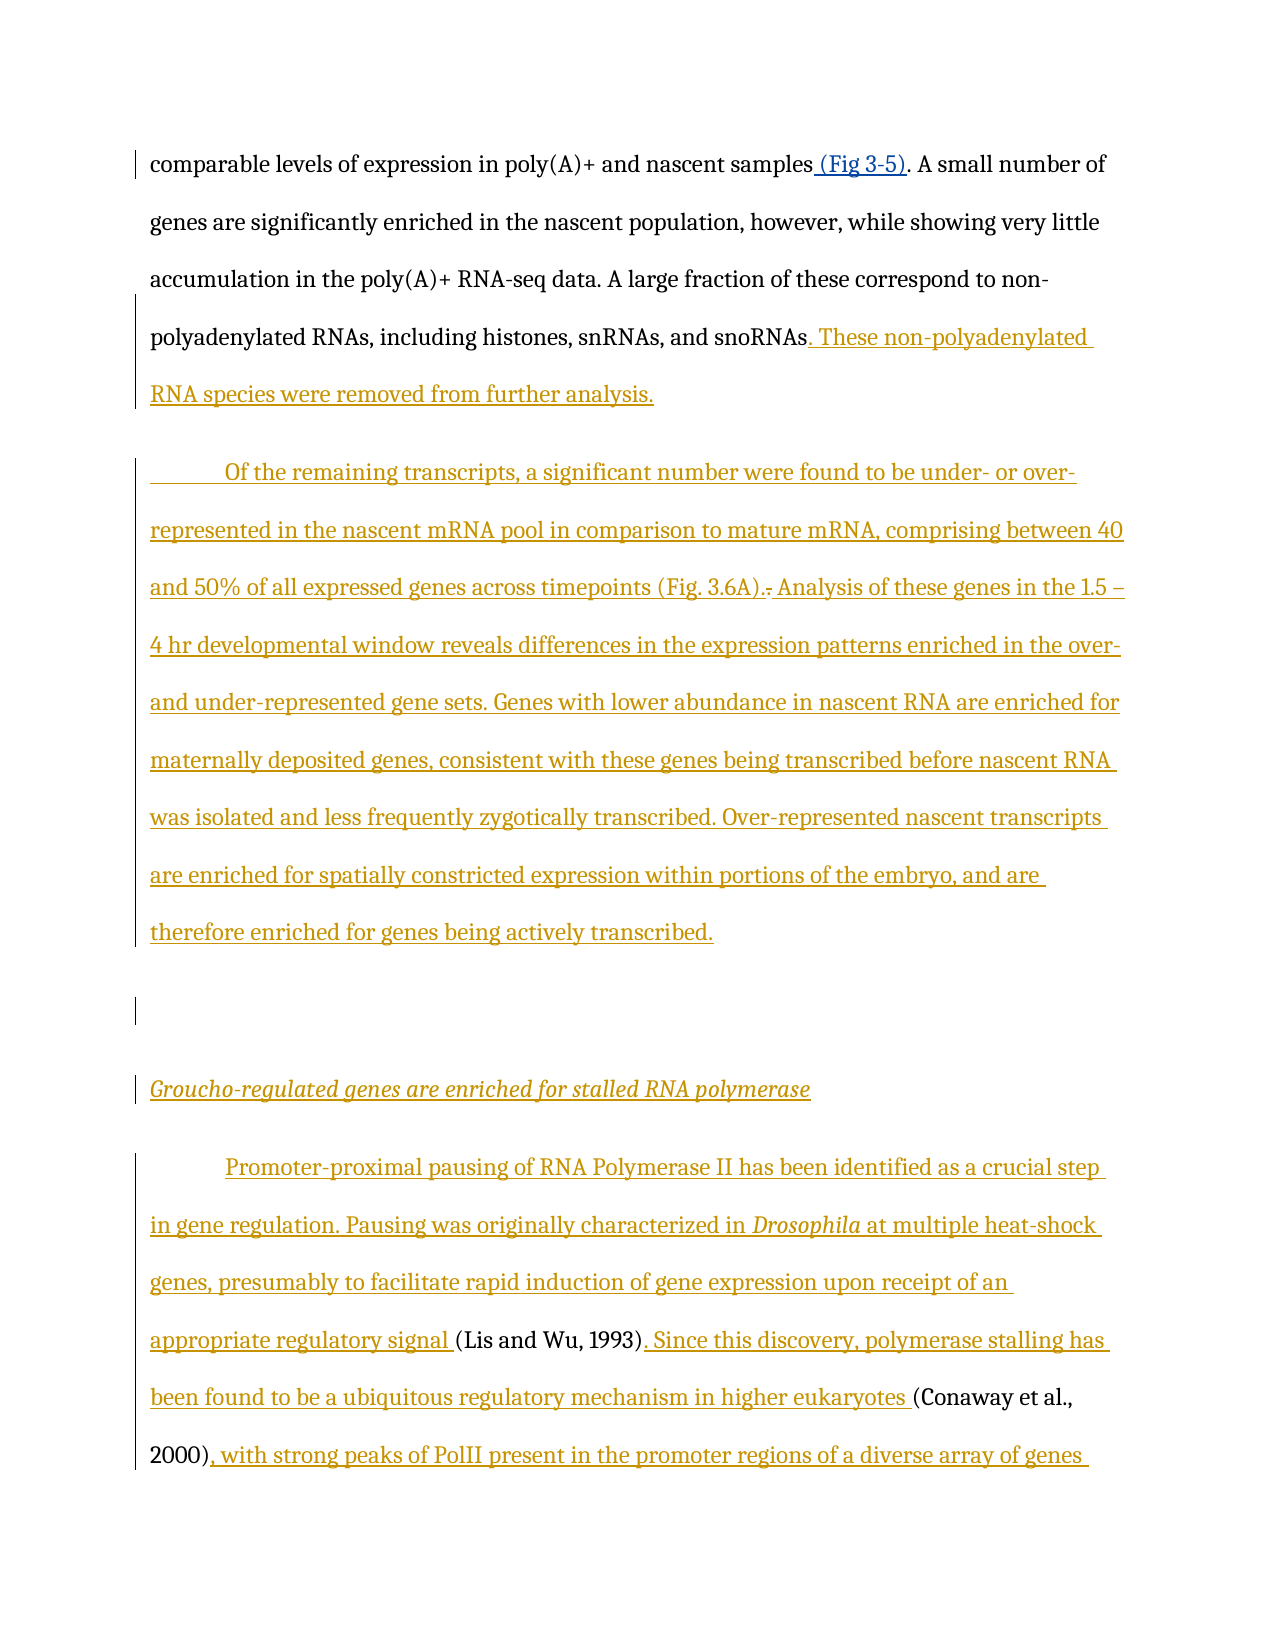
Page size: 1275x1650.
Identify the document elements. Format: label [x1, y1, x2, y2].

text [150, 1153, 1125, 1469]
text [150, 150, 1125, 409]
